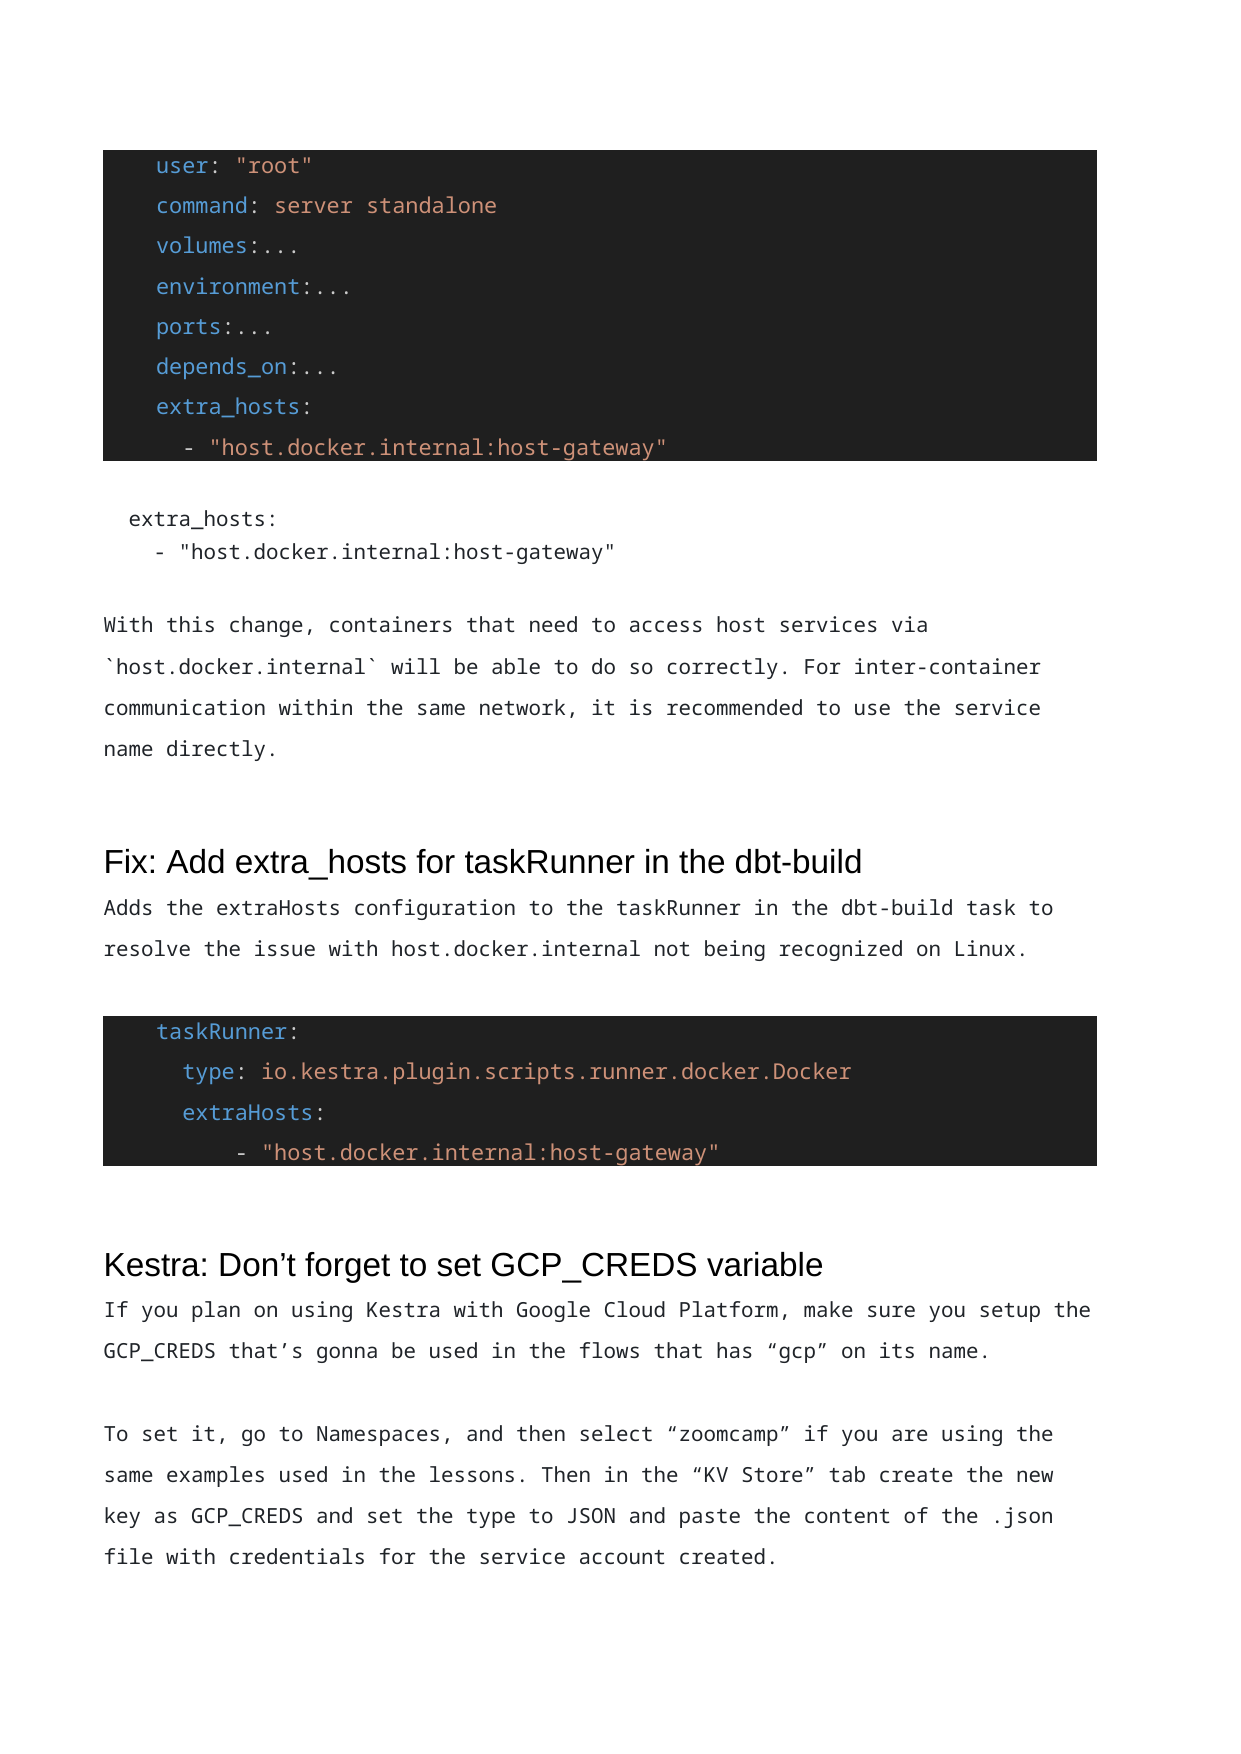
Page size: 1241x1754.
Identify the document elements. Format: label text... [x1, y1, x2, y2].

text To set it, go to Namespaces, and then select “zoomcamp” if you are using the same examples used in the lessons. Then in the “KV Store” tab create the new key as GCP_CREDS and set the type to JSON and paste the content of the .json file with credentials for the service account created. [103, 1419, 1097, 1571]
text type: io.kestra.plugin.scripts.runner.docker.Docker [103, 1056, 1097, 1086]
text - "host.docker.internal:host-gateway" [103, 537, 1097, 565]
text - "host.docker.internal:host-gateway" [103, 431, 1097, 461]
text user: "root" [103, 150, 1097, 180]
text ports:... [103, 311, 1097, 341]
text - "host.docker.internal:host-gateway" [103, 1137, 1097, 1166]
text Adds the extraHosts configuration to the taskRunner in the dbt-build task to resolve the issue with host.docker.internal not being recognized on Linux. [103, 893, 1097, 962]
text taskRunner: [103, 1016, 1097, 1046]
text extra_hosts: [103, 504, 1097, 533]
text With this change, containers that need to access host services via `host.docker.internal` will be able to do so correctly. For inter-container communication within the same network, it is recommended to use the service name directly. [103, 611, 1097, 762]
text volumes:... [103, 230, 1097, 260]
text extraHosts: [103, 1096, 1097, 1126]
text depends_on:... [103, 351, 1097, 381]
subtitle Fix: Add extra_hosts for taskRunner in the dbt-build [103, 842, 1097, 880]
text If you plan on using Kestra with Google Cloud Platform, make sure you setup the GCP_CREDS that’s gonna be used in the flows that has “gcp” on its name. [103, 1296, 1097, 1365]
text extra_hosts: [103, 391, 1097, 421]
subtitle Kestra: Don’t forget to set GCP_CREDS variable [103, 1244, 1097, 1283]
text environment:... [103, 271, 1097, 300]
text command: server standalone [103, 190, 1097, 220]
